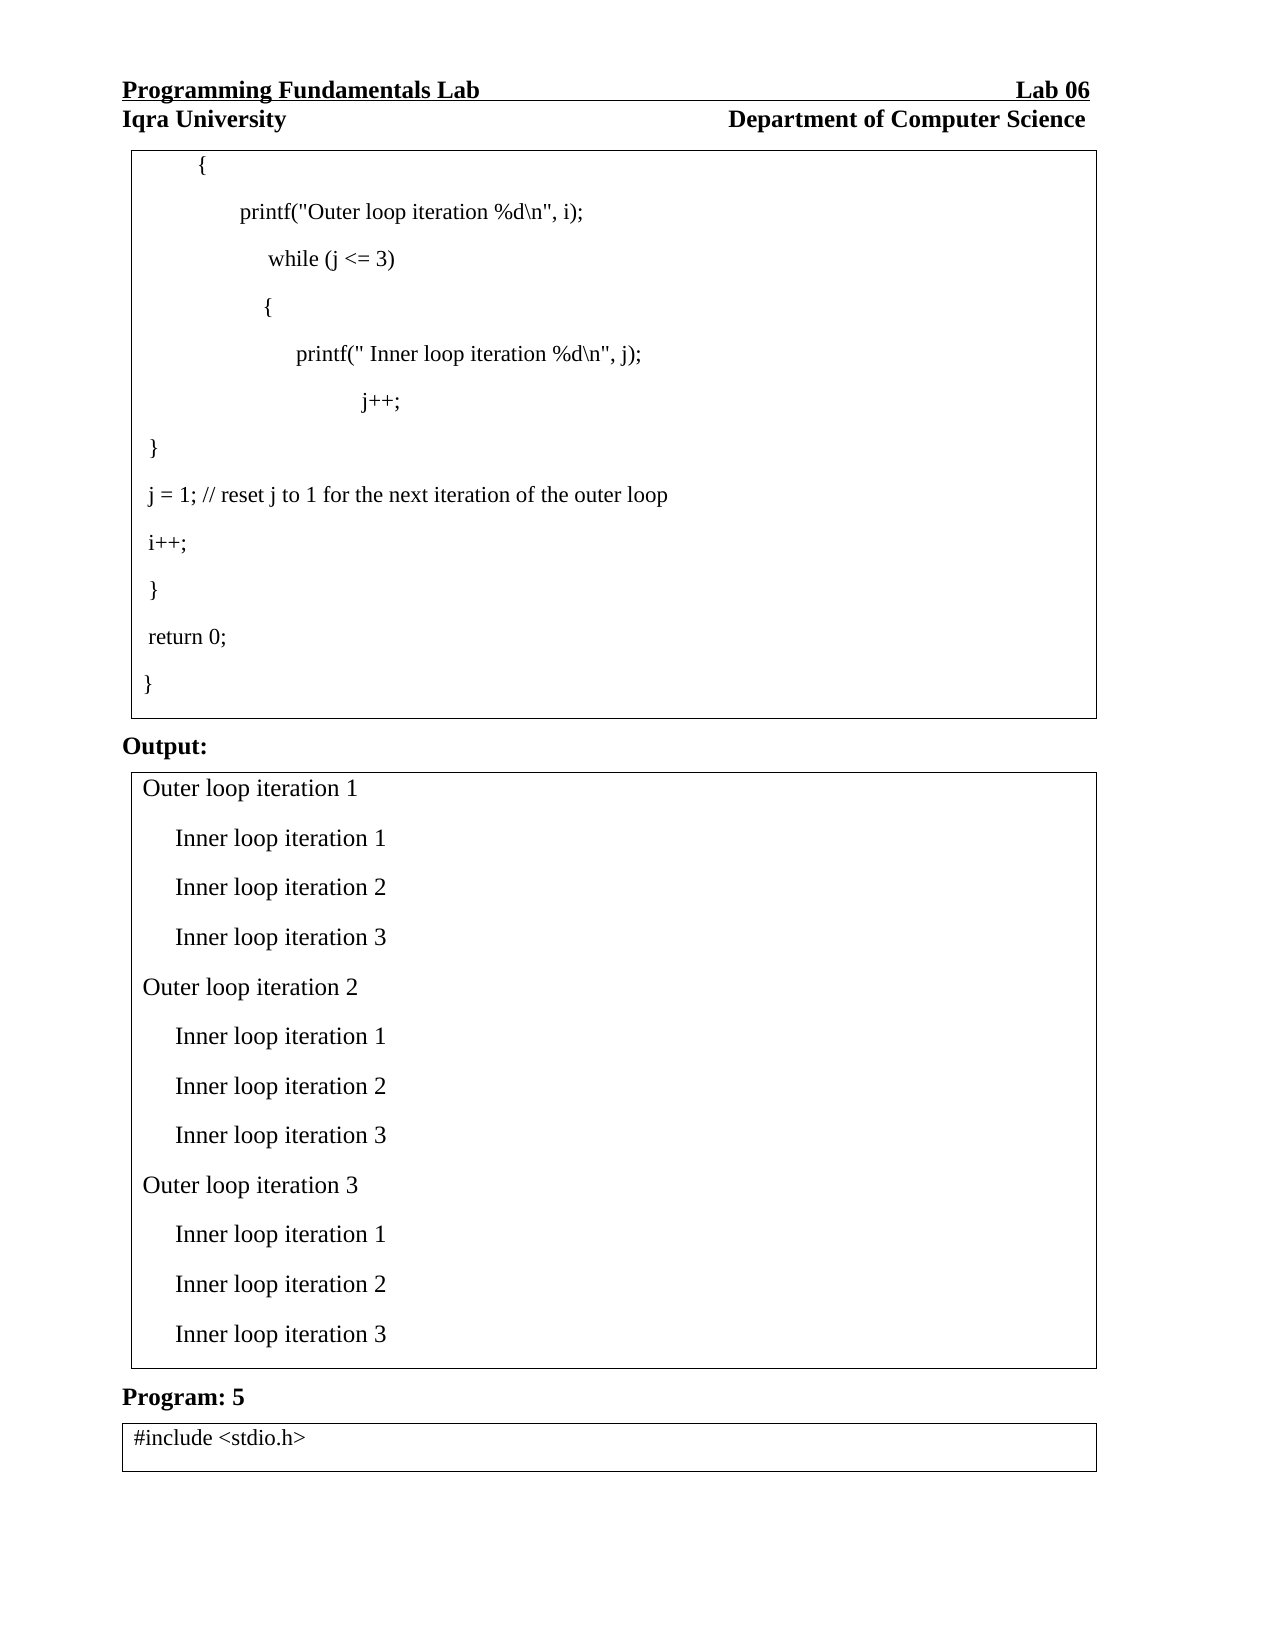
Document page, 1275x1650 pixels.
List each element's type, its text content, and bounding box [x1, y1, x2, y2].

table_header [123, 1424, 1096, 1471]
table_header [132, 151, 1096, 717]
text Output: [122, 731, 1134, 760]
table_header Outer loop iteration 1 Inner loop iteration 1 Inner loop iteration 2 Inner loop iteration 3 Outer loop iteration 2 Inner loop iteration 1 Inner loop iteration 2 Inner loop iteration 3 Outer loop iteration 3 Inner loop iteration 1 Inner loop iteration 2 Inner loop iteration 3 [132, 773, 1096, 1368]
text Program: 5 [122, 1382, 1134, 1411]
